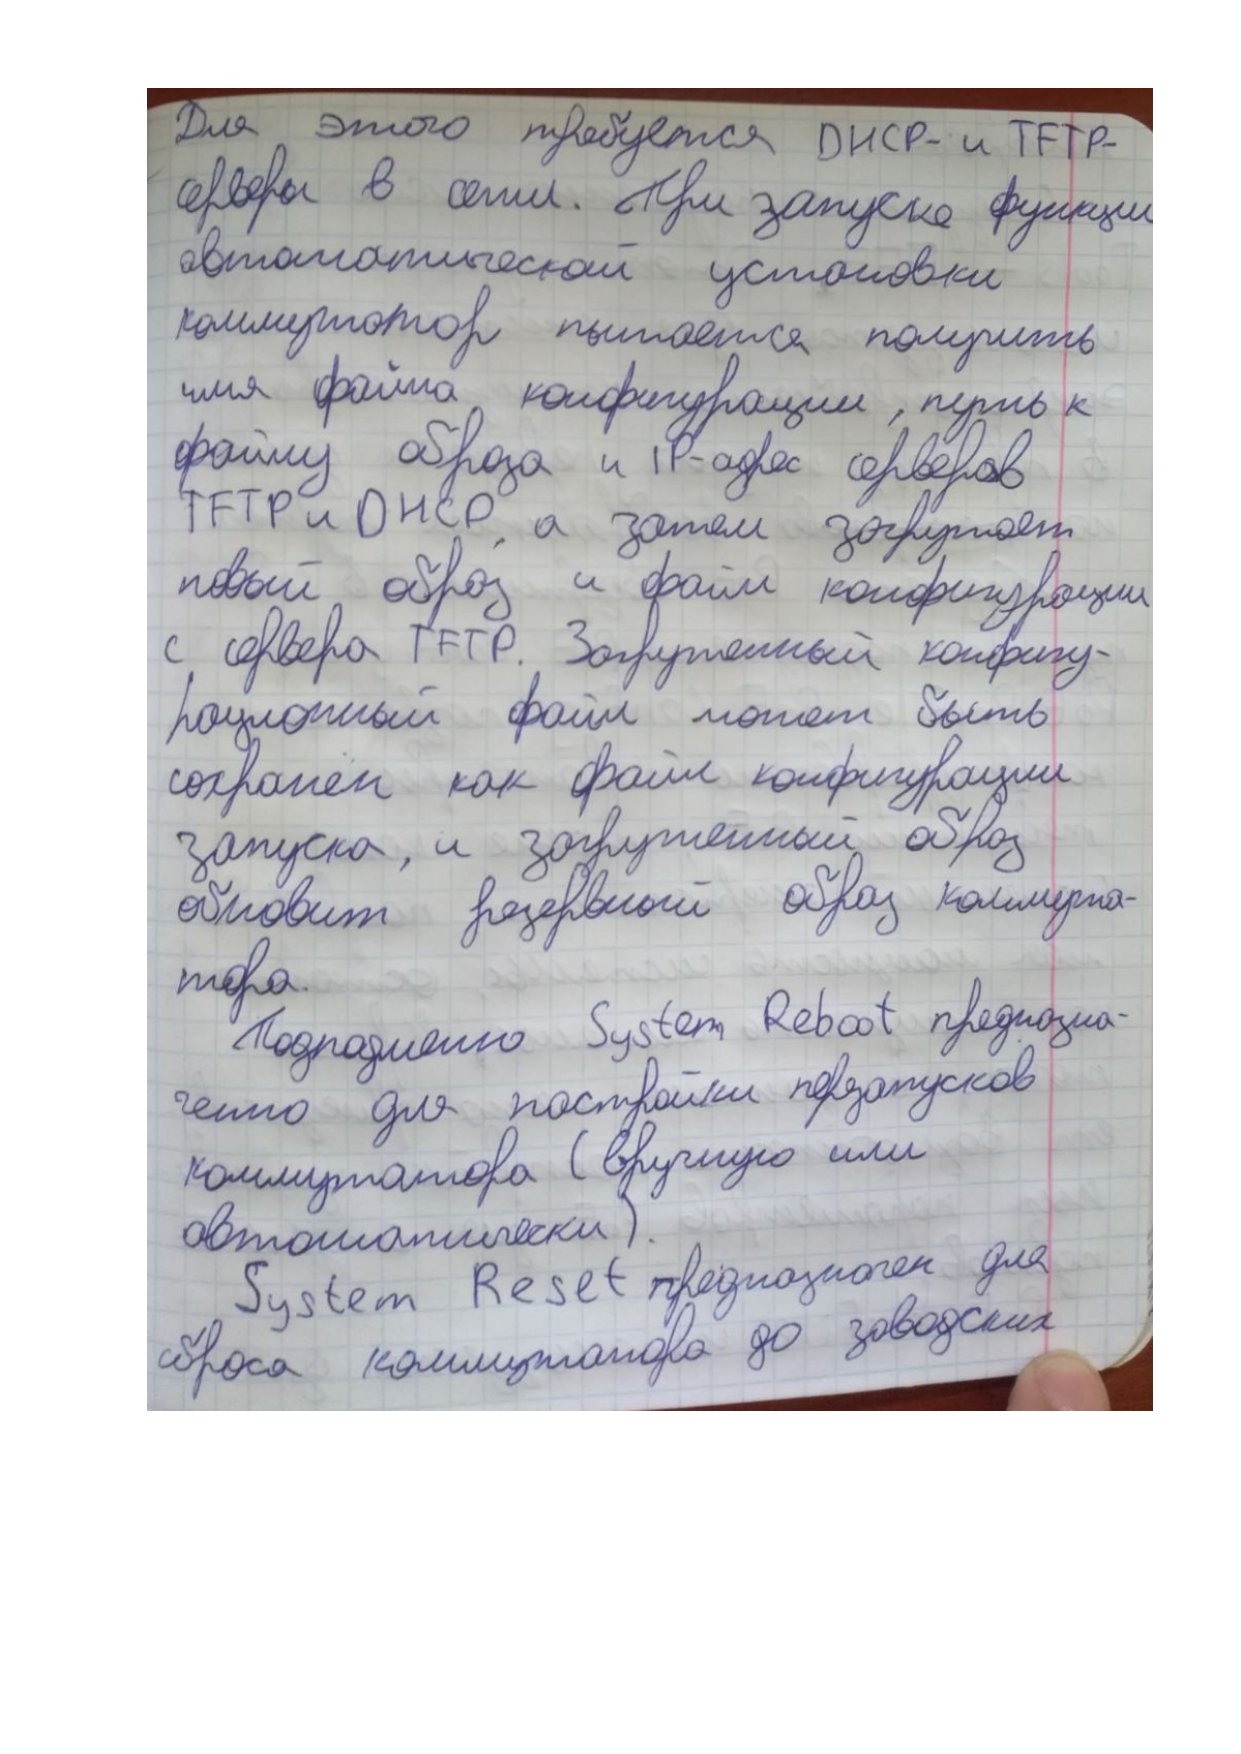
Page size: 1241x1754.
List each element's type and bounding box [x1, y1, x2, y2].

picture [147, 88, 1153, 1411]
